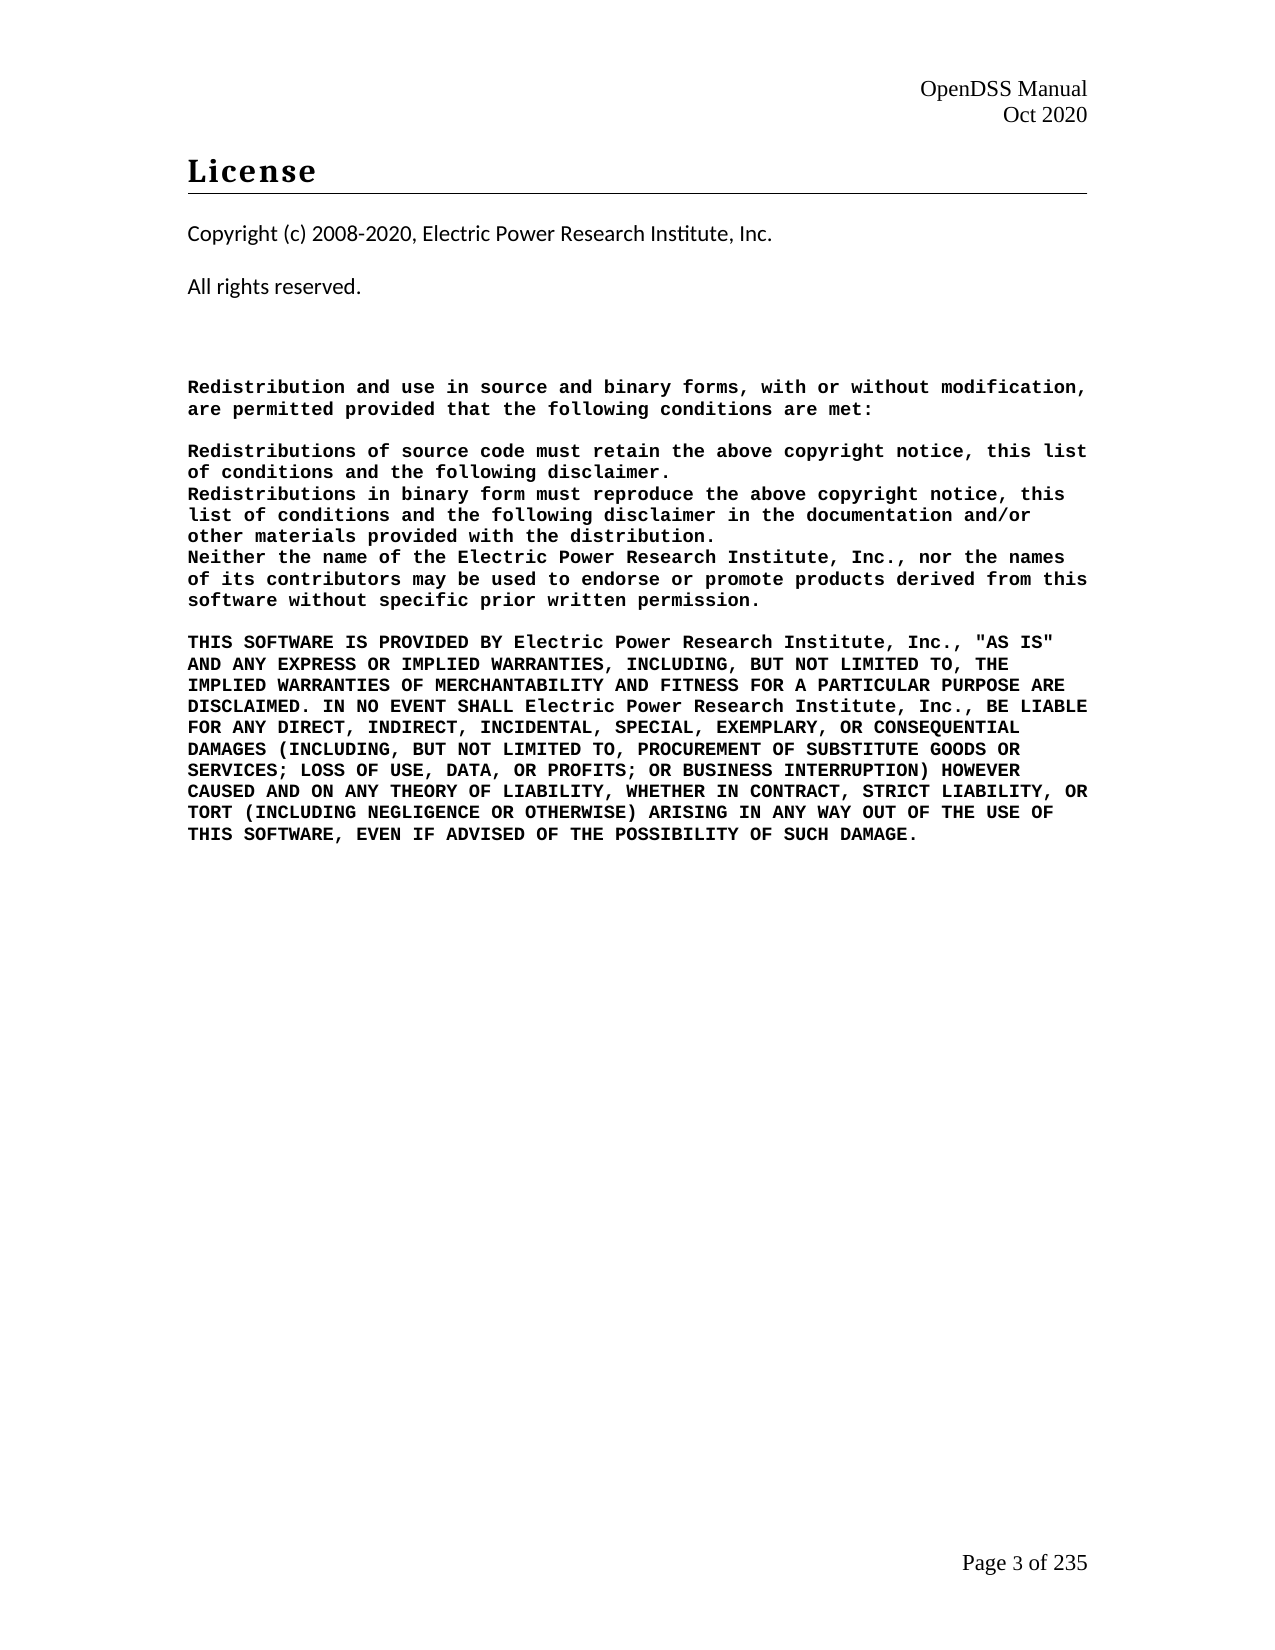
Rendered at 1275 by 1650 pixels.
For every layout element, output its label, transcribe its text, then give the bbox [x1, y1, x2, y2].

text Redistribution and use in source and binary forms, with or without modification, are permitted provided that the following conditions are met: [187, 378, 1087, 421]
text THIS SOFTWARE IS PROVIDED BY Electric Power Research Institute, Inc., "AS IS" AND ANY EXPRESS OR IMPLIED WARRANTIES, INCLUDING, BUT NOT LIMITED TO, THE IMPLIED WARRANTIES OF MERCHANTABILITY AND FITNESS FOR A PARTICULAR PURPOSE ARE DISCLAIMED. IN NO EVENT SHALL Electric Power Research Institute, Inc., BE LIABLE FOR ANY DIRECT, INDIRECT, INCIDENTAL, SPECIAL, EXEMPLARY, OR CONSEQUENTIAL DAMAGES (INCLUDING, BUT NOT LIMITED TO, PROCUREMENT OF SUBSTITUTE GOODS OR SERVICES; LOSS OF USE, DATA, OR PROFITS; OR BUSINESS INTERRUPTION) HOWEVER CAUSED AND ON ANY THEORY OF LIABILITY, WHETHER IN CONTRACT, STRICT LIABILITY, OR TORT (INCLUDING NEGLIGENCE OR OTHERWISE) ARISING IN ANY WAY OUT OF THE USE OF THIS SOFTWARE, EVEN IF ADVISED OF THE POSSIBILITY OF SUCH DAMAGE. [187, 633, 1087, 846]
text Neither the name of the Electric Power Research Institute, Inc., nor the names of its contributors may be used to endorse or promote products derived from this software without specific prior written permission. [187, 548, 1087, 612]
text Redistributions of source code must retain the above copyright notice, this list of conditions and the following disclaimer. [187, 442, 1087, 484]
text Copyright (c) 2008-2020, Electric Power Research Institute, Inc. [187, 219, 1087, 247]
text Redistributions in binary form must reproduce the above copyright notice, this list of conditions and the following disclaimer in the documentation and/or other materials provided with the distribution. [187, 484, 1087, 548]
text All rights reserved. [187, 272, 1087, 300]
subtitle License [187, 153, 1087, 194]
